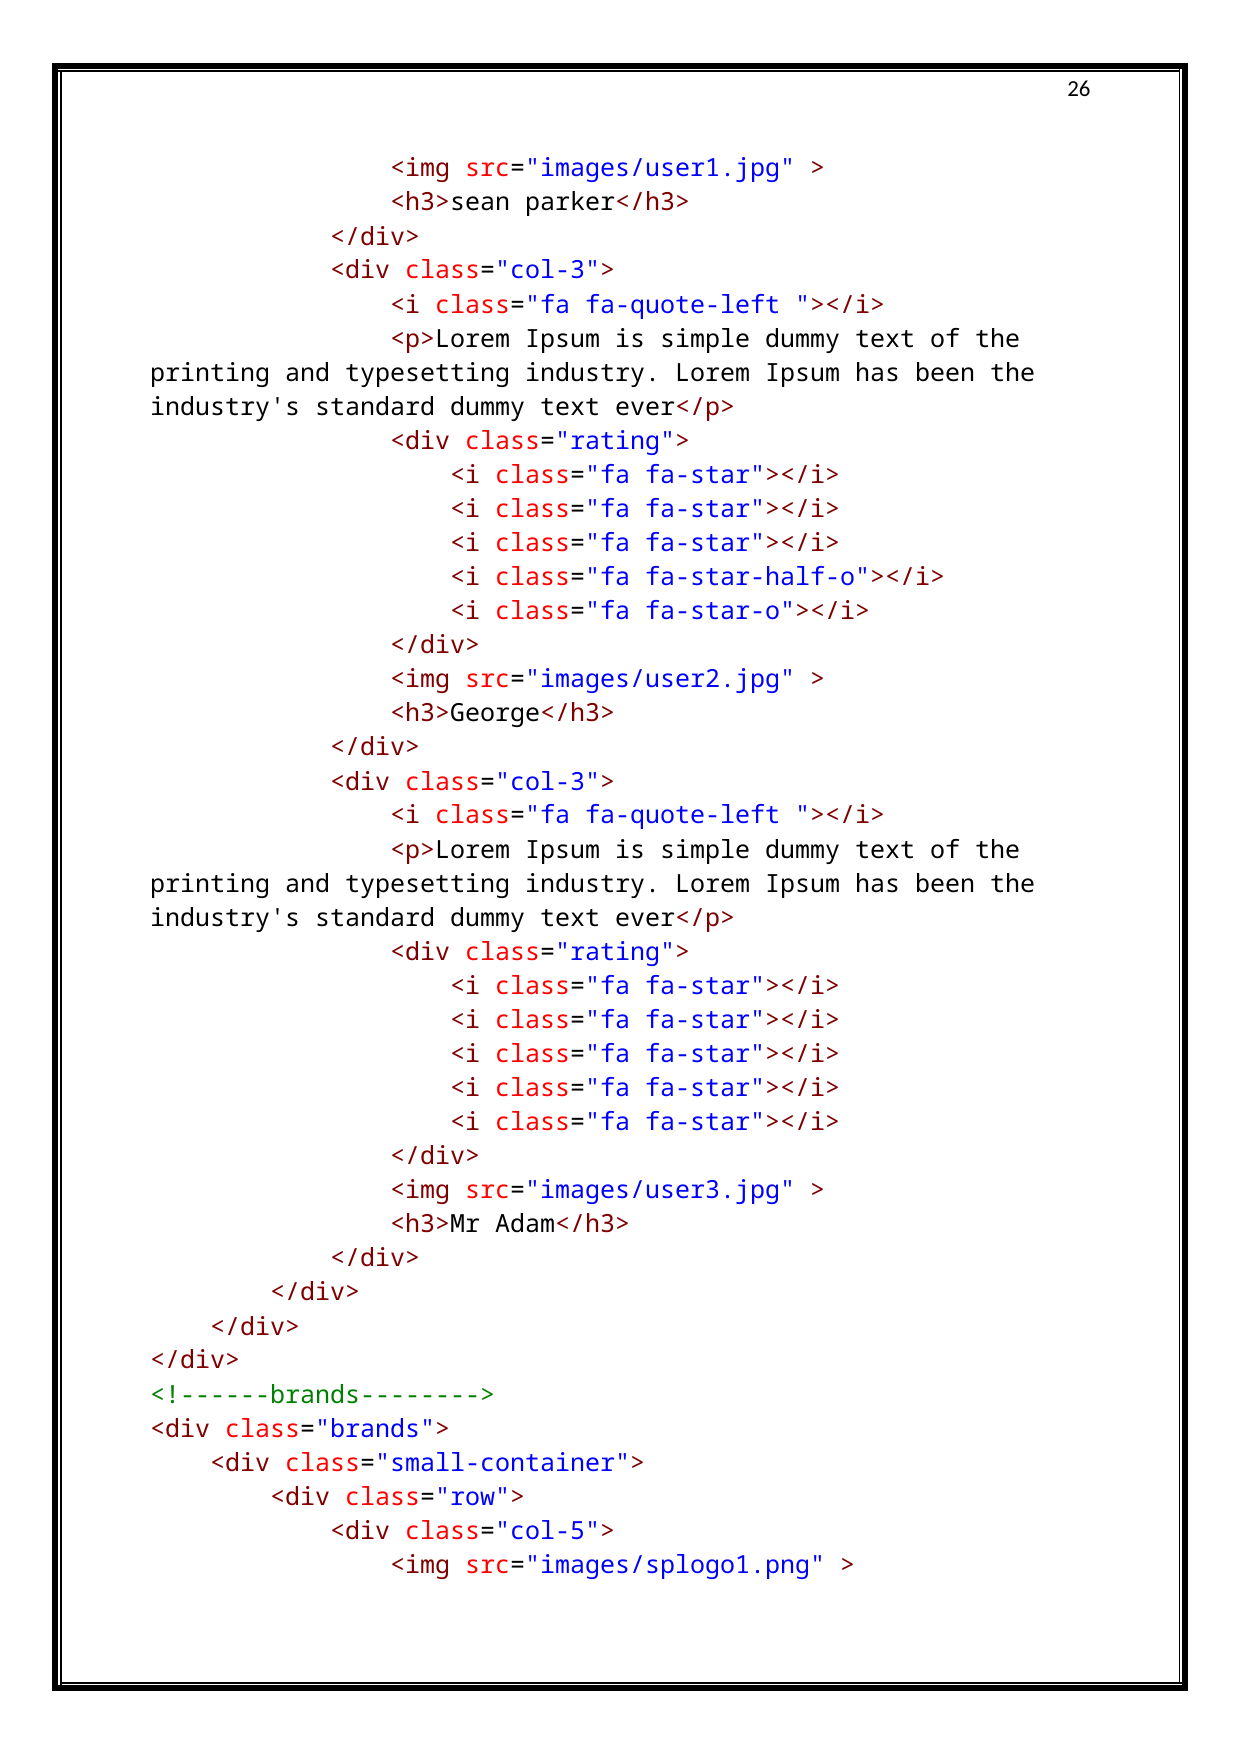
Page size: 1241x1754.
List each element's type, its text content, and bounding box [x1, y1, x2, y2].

text <i class="fa fa-star-o"></i> [150, 593, 1090, 627]
text <div class="col-5"> [150, 1512, 1090, 1547]
text </div> [150, 1274, 1090, 1308]
text <i class="fa fa-star"></i> [150, 457, 1090, 491]
text <img src="images/user1.jpg" > [150, 150, 1090, 184]
text <i class="fa fa-star"></i> [150, 491, 1090, 525]
text <h3>Mr Adam</h3> [150, 1206, 1090, 1240]
text <i class="fa fa-star"></i> [150, 1104, 1090, 1138]
text <img src="images/user2.jpg" > [150, 661, 1090, 695]
text <div class="rating"> [150, 933, 1090, 967]
text <i class="fa fa-star"></i> [150, 525, 1090, 559]
text </div> [150, 1308, 1090, 1342]
text <i class="fa fa-star"></i> [150, 967, 1090, 1002]
text <div class="brands"> [150, 1410, 1090, 1444]
text <h3>sean parker</h3> [150, 184, 1090, 218]
text </div> [150, 627, 1090, 661]
text </div> [150, 218, 1090, 252]
text </div> [150, 1138, 1090, 1172]
text <div class="col-3"> [150, 763, 1090, 797]
text <div class="small-container"> [150, 1444, 1090, 1478]
text <i class="fa fa-star"></i> [150, 1036, 1090, 1070]
text <div class="rating"> [150, 422, 1090, 457]
text <!------brands--------> [150, 1376, 1090, 1410]
text <i class="fa fa-star"></i> [150, 1002, 1090, 1036]
text <img src="images/splogo1.png" > [150, 1547, 1090, 1581]
text </div> [150, 1240, 1090, 1274]
text <div class="row"> [150, 1478, 1090, 1512]
text <h3>George</h3> [150, 695, 1090, 729]
text <p>Lorem Ipsum is simple dummy text of the printing and typesetting industry. Lorem Ipsum has been the industry's standard dummy text ever</p> [150, 831, 1090, 933]
text </div> [150, 729, 1090, 763]
text <i class="fa fa-quote-left "></i> [150, 286, 1090, 320]
text </div> [150, 1342, 1090, 1376]
text <div class="col-3"> [150, 252, 1090, 286]
text <i class="fa fa-star"></i> [150, 1070, 1090, 1104]
text <img src="images/user3.jpg" > [150, 1172, 1090, 1206]
text <i class="fa fa-star-half-o"></i> [150, 559, 1090, 593]
text <i class="fa fa-quote-left "></i> [150, 797, 1090, 831]
text <p>Lorem Ipsum is simple dummy text of the printing and typesetting industry. Lorem Ipsum has been the industry's standard dummy text ever</p> [150, 320, 1090, 422]
